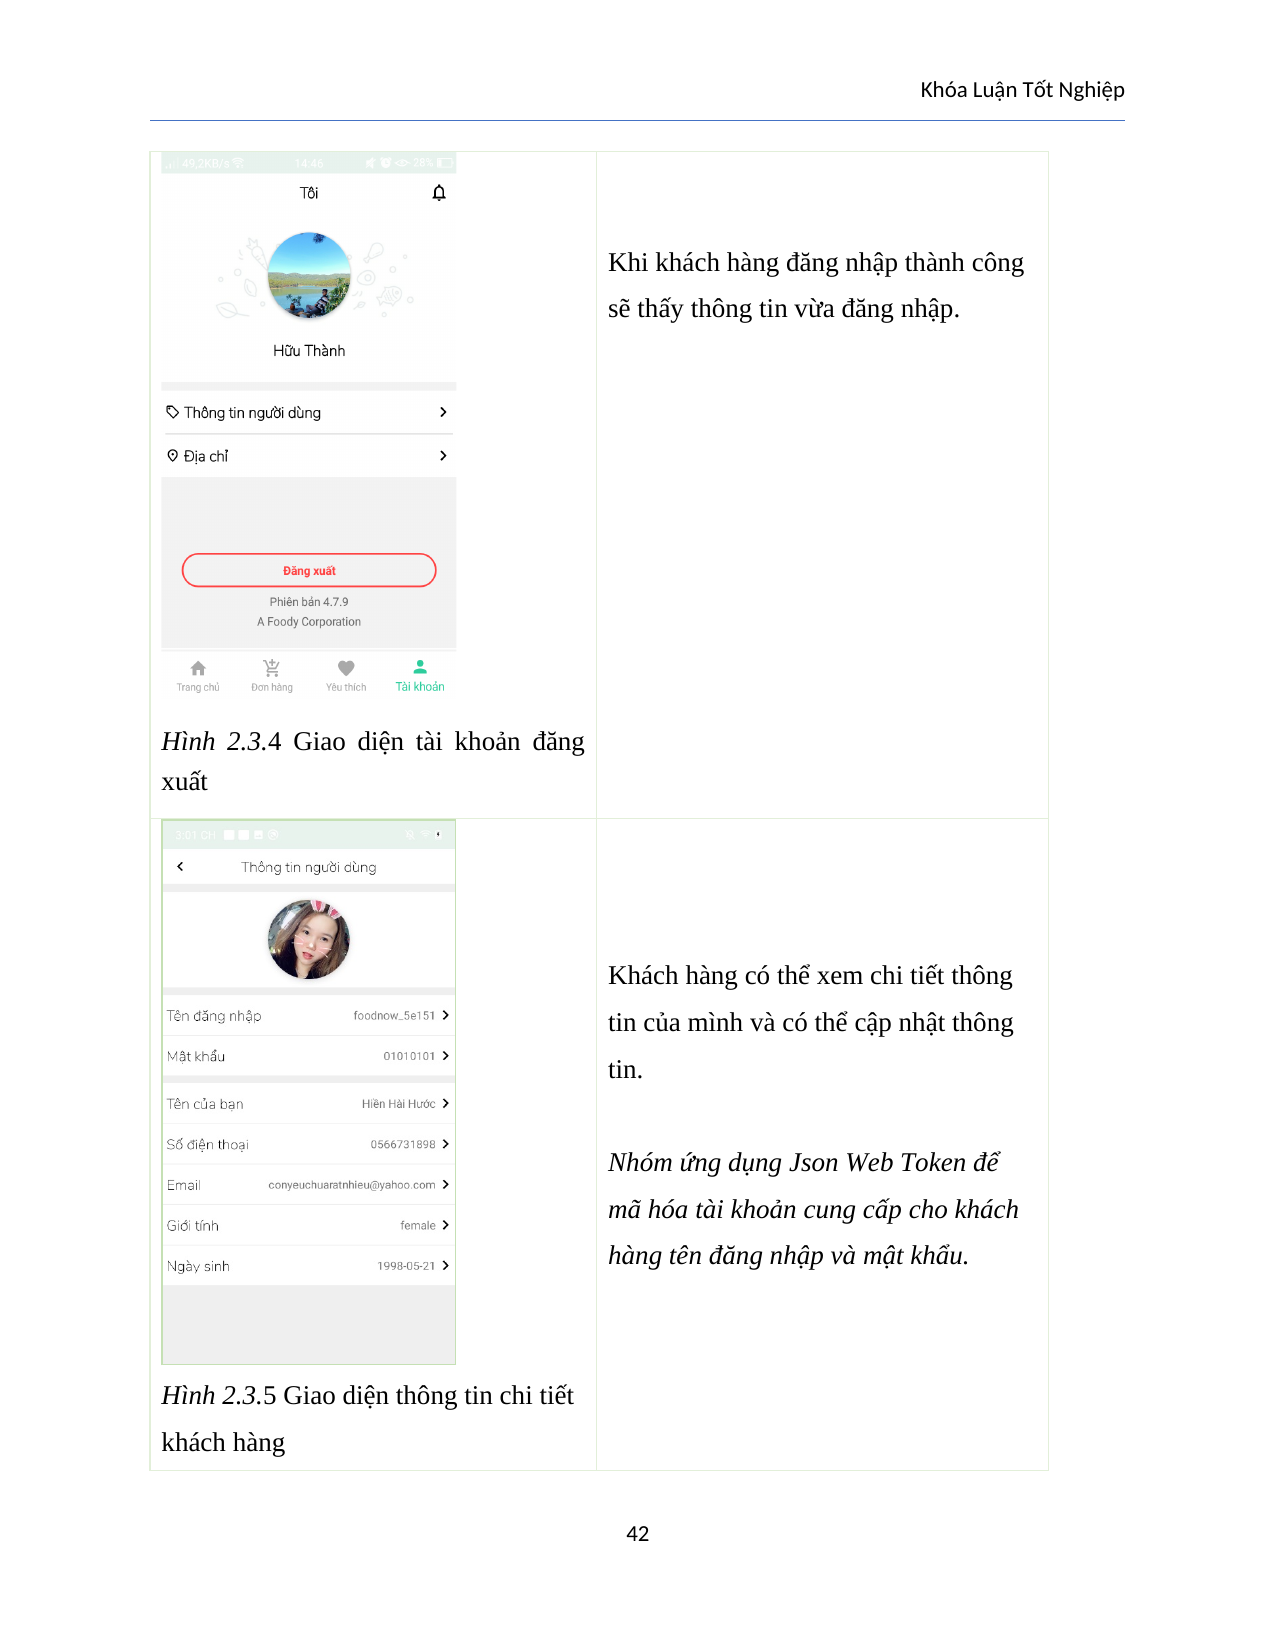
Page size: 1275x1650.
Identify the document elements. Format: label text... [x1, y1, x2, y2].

table_header Khi khách hàng đăng nhập thành công sẽ thấy thông tin vừa đăng nhập. [597, 152, 1048, 818]
table_cell Hình 2.3.5 Giao diện thông tin chi tiết khách hàng [151, 819, 596, 1470]
table_header Hình 2.3.4 Giao diện tài khoản đăng xuất [151, 152, 596, 818]
picture [161, 152, 457, 699]
picture [163, 821, 455, 1364]
table_cell Khách hàng có thể xem chi tiết thông tin của mình và có thể cập nhật thông tin. Nhóm ứng dụng Json Web Token để mã hóa tài khoản cung cấp cho khách hàng tên đăng nhập và mật khẩu. [597, 819, 1048, 1470]
